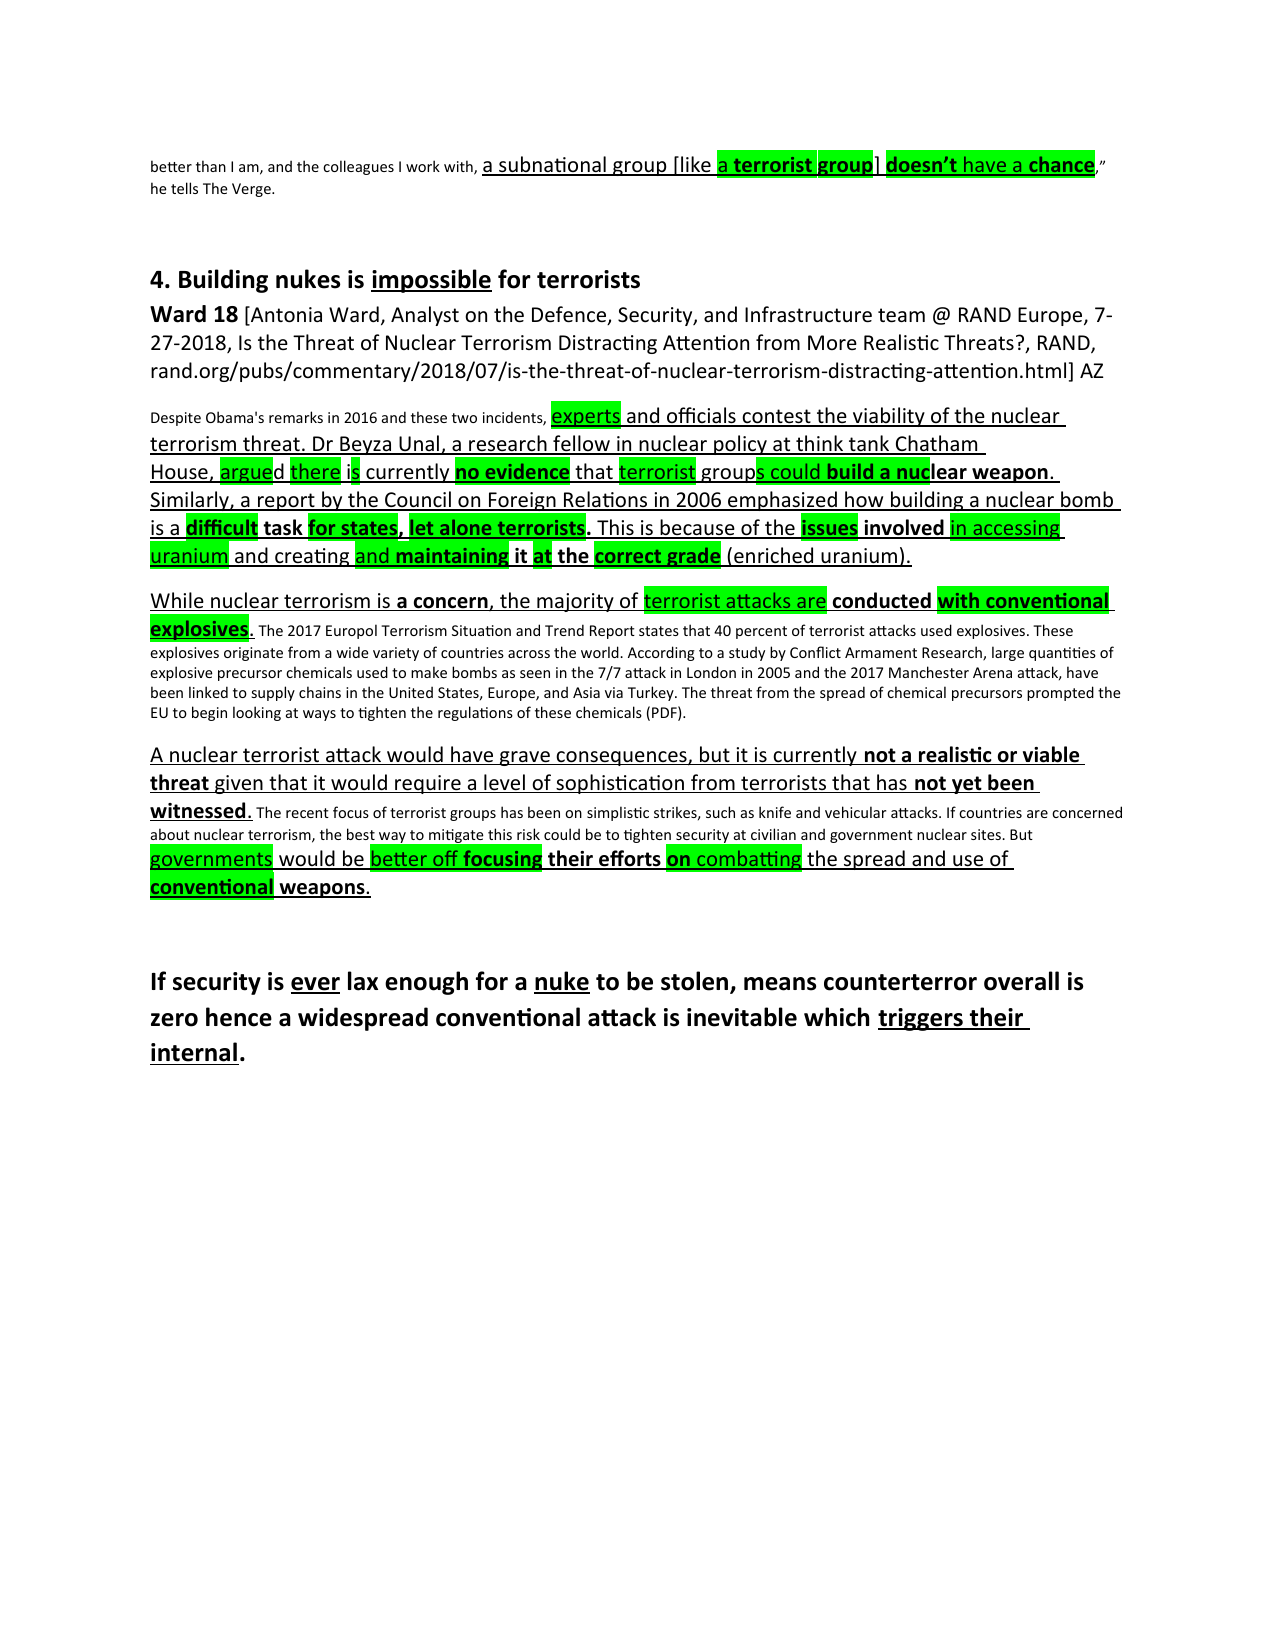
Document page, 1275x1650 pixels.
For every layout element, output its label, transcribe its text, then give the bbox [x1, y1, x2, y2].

text While nuclear terrorism is a concern, the majority of terrorist attacks are conducted with conventional explosives. The 2017 Europol Terrorism Situation and Trend Report states that 40 percent of terrorist attacks used explosives. These explosives originate from a wide variety of countries across the world. According to a study by Conflict Armament Research, large quantities of explosive precursor chemicals used to make bombs as seen in the 7/7 attack in London in 2005 and the 2017 Manchester Arena attack, have been linked to supply chains in the United States, Europe, and Asia via Turkey. The threat from the spread of chemical precursors prompted the EU to begin looking at ways to tighten the regulations of these chemicals (PDF). [150, 586, 1125, 723]
subtitle 4. Building nukes is impossible for terrorists [150, 262, 1125, 295]
text Ward 18 [Antonia Ward, Analyst on the Defence, Security, and Infrastructure team @ RAND Europe, 7-27-2018, Is the Threat of Nuclear Terrorism Distracting Attention from More Realistic Threats?, RAND, rand.org/pubs/commentary/2018/07/is-the-threat-of-nuclear-terrorism-distracting-attention.html] AZ [150, 298, 1125, 384]
text A nuclear terrorist attack would have grave consequences, but it is currently not a realistic or viable threat given that it would require a level of sophistication from terrorists that has not yet been witnessed. The recent focus of terrorist groups has been on simplistic strikes, such as knife and vehicular attacks. If countries are concerned about nuclear terrorism, the best way to mitigate this risk could be to tighten security at civilian and government nuclear sites. But governments would be better off focusing their efforts on combatting the spread and use of conventional weapons. [150, 740, 1125, 900]
text Despite Obama's remarks in 2016 and these two incidents, experts and officials contest the viability of the nuclear terrorism threat. Dr Beyza Unal, a research fellow in nuclear policy at think tank Chatham House, argued there is currently no evidence that terrorist groups could build a nuclear weapon. Similarly, a report by the Council on Foreign Relations in 2006 emphasized how building a nuclear bomb is a difficult task for states, let alone terrorists. This is because of the issues involved in accessing uranium and creating and maintaining it at the correct grade (enriched uranium). [150, 401, 1125, 569]
subtitle If security is ever lax enough for a nuke to be stolen, means counterterror overall is zero hence a widespread conventional attack is inevitable which triggers their internal. [150, 964, 1125, 1068]
